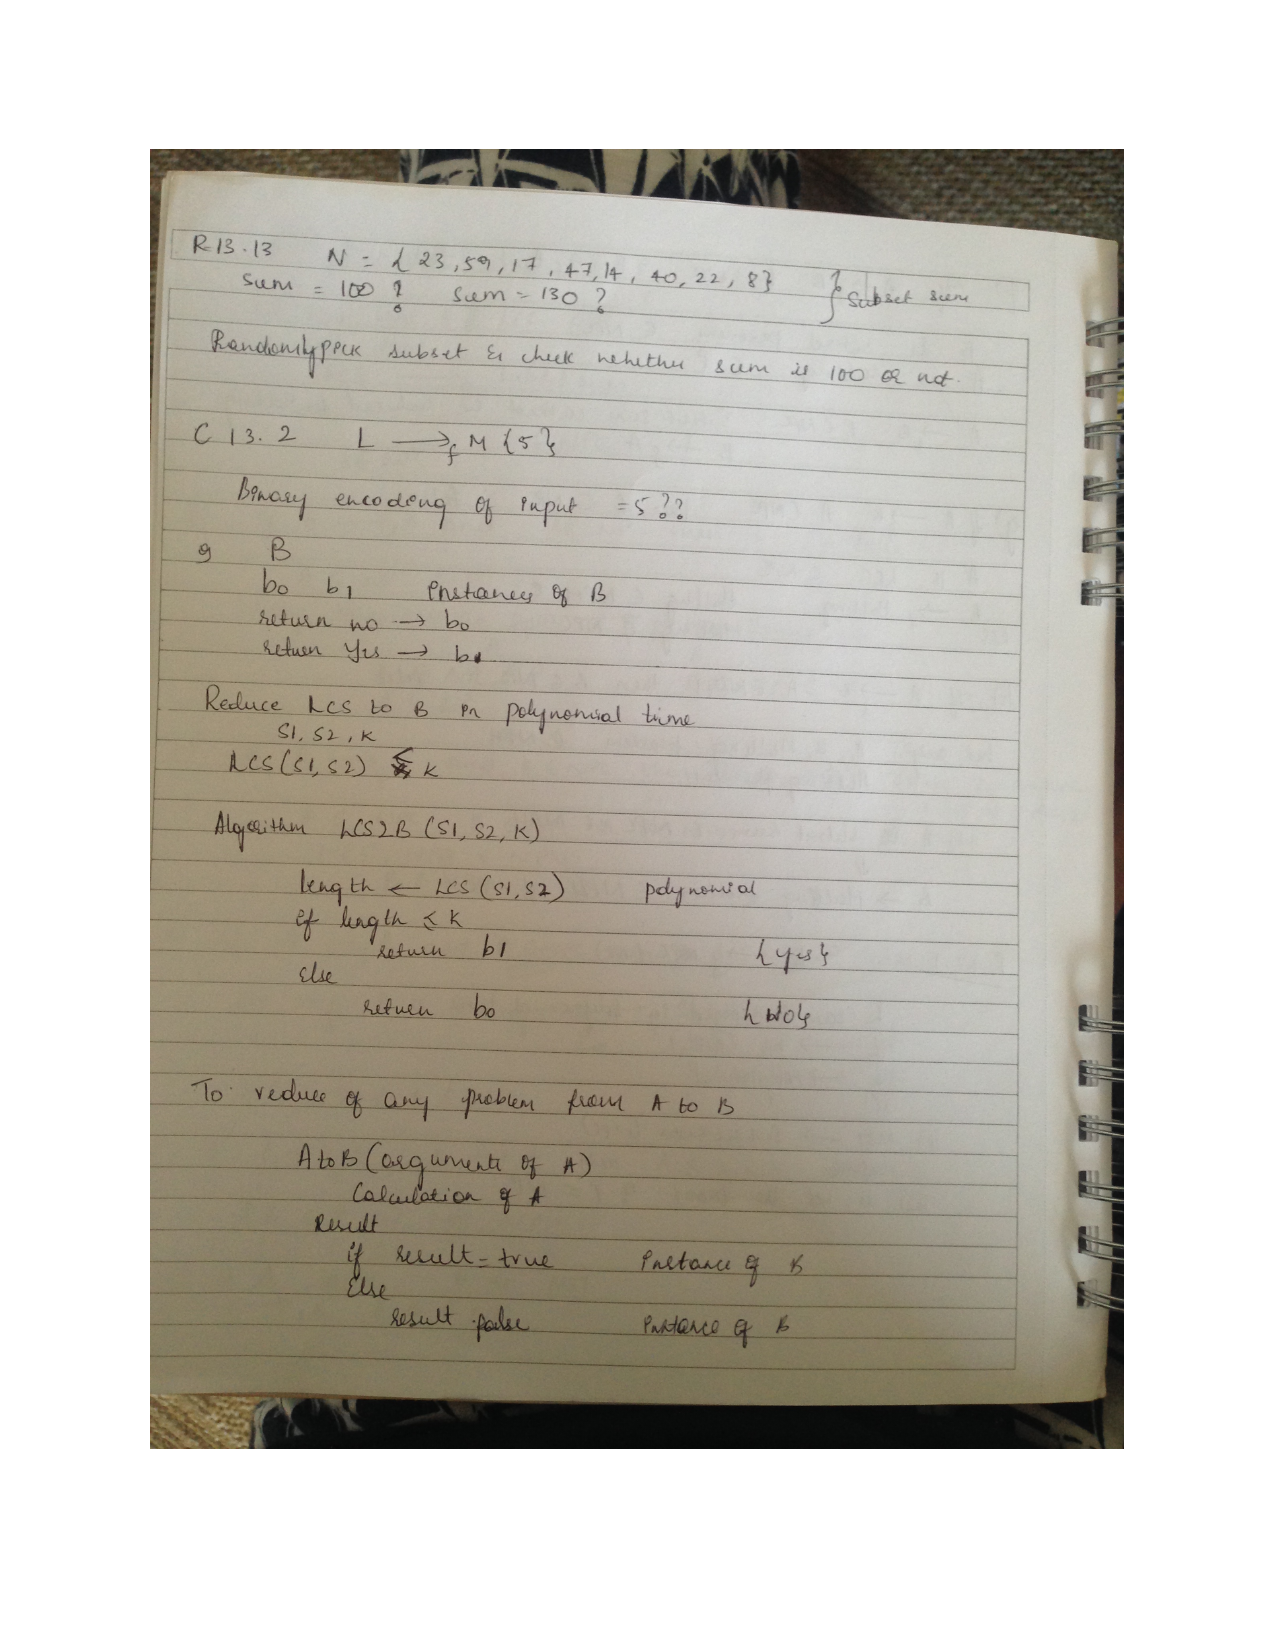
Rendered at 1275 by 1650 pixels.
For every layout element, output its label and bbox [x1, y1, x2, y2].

picture [150, 149, 1124, 1449]
